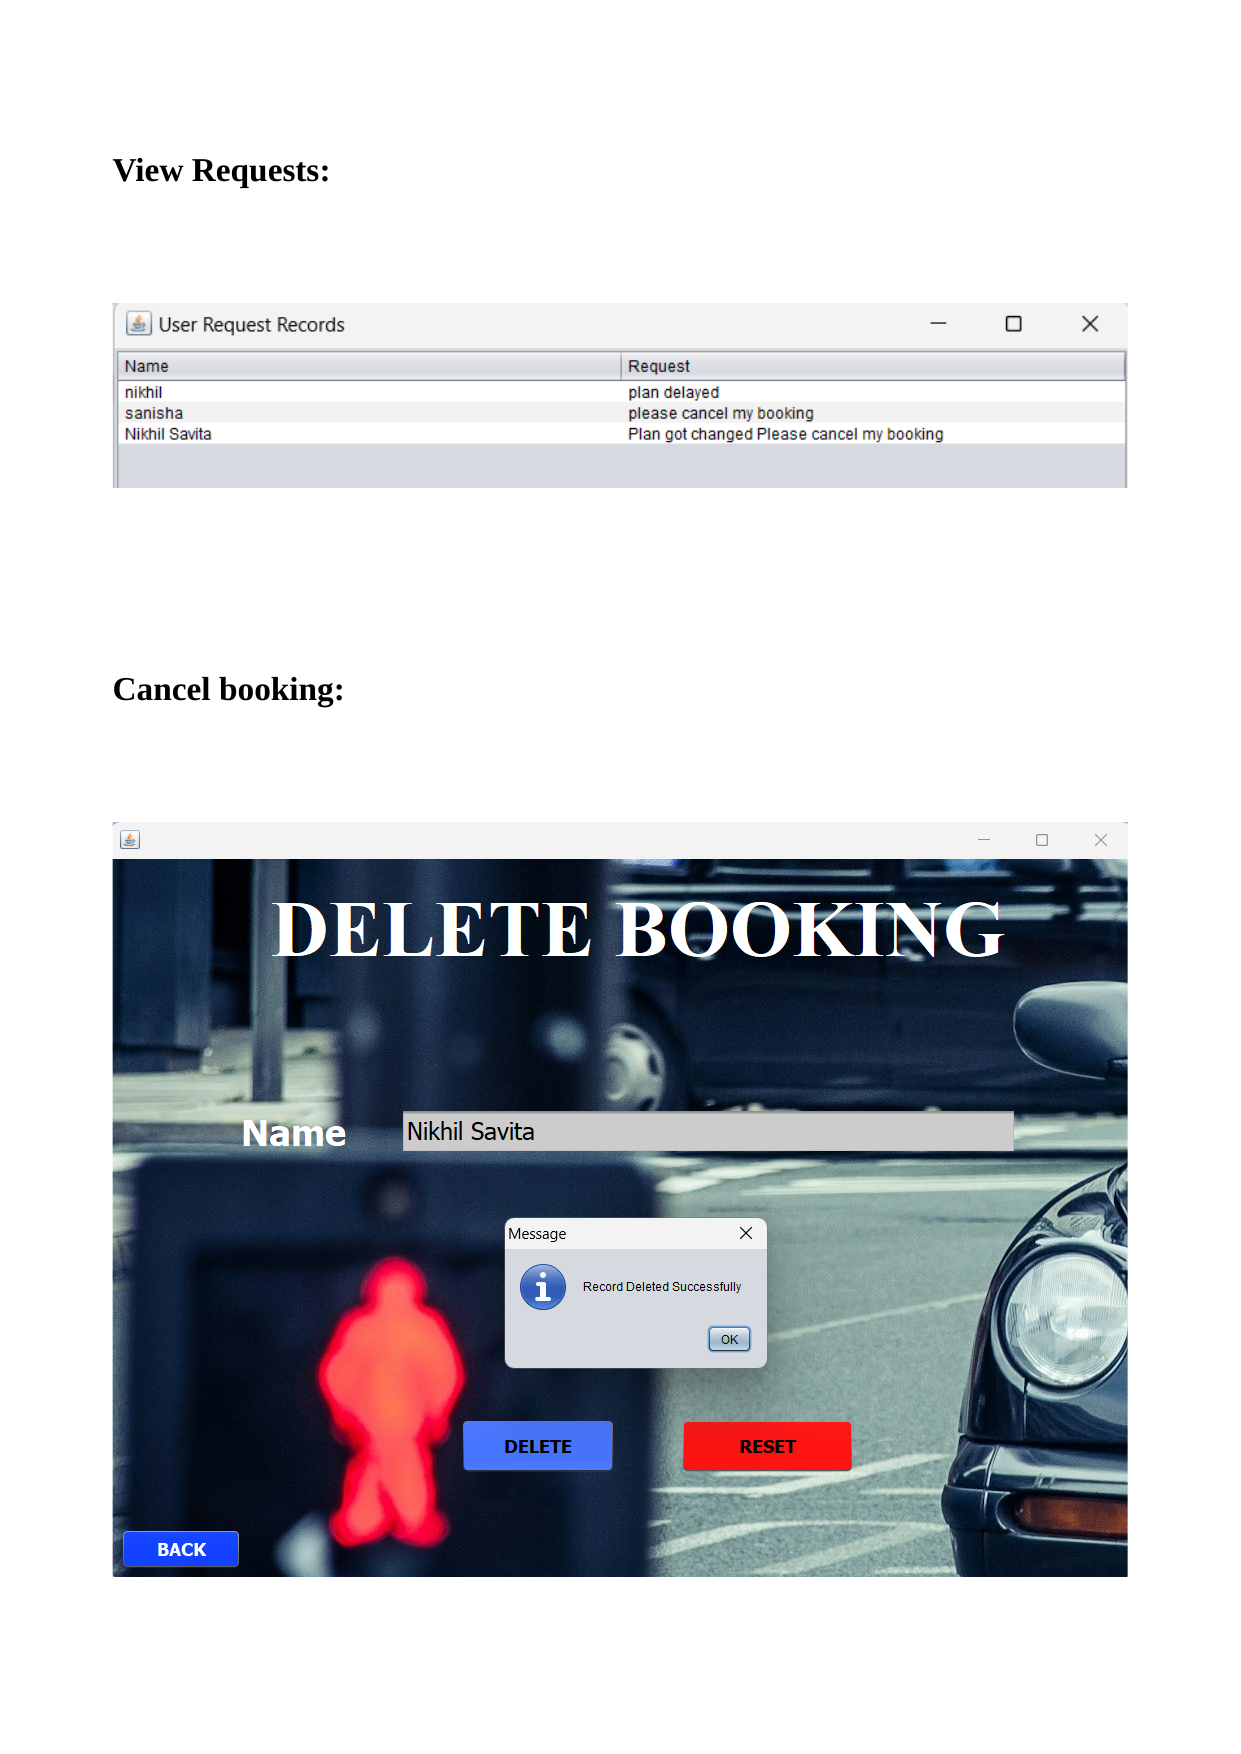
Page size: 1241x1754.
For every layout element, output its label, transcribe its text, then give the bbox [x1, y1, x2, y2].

text Cancel booking: [112, 669, 1128, 707]
picture [112, 303, 1128, 488]
text View Requests: [112, 150, 1128, 188]
picture [112, 822, 1128, 1577]
